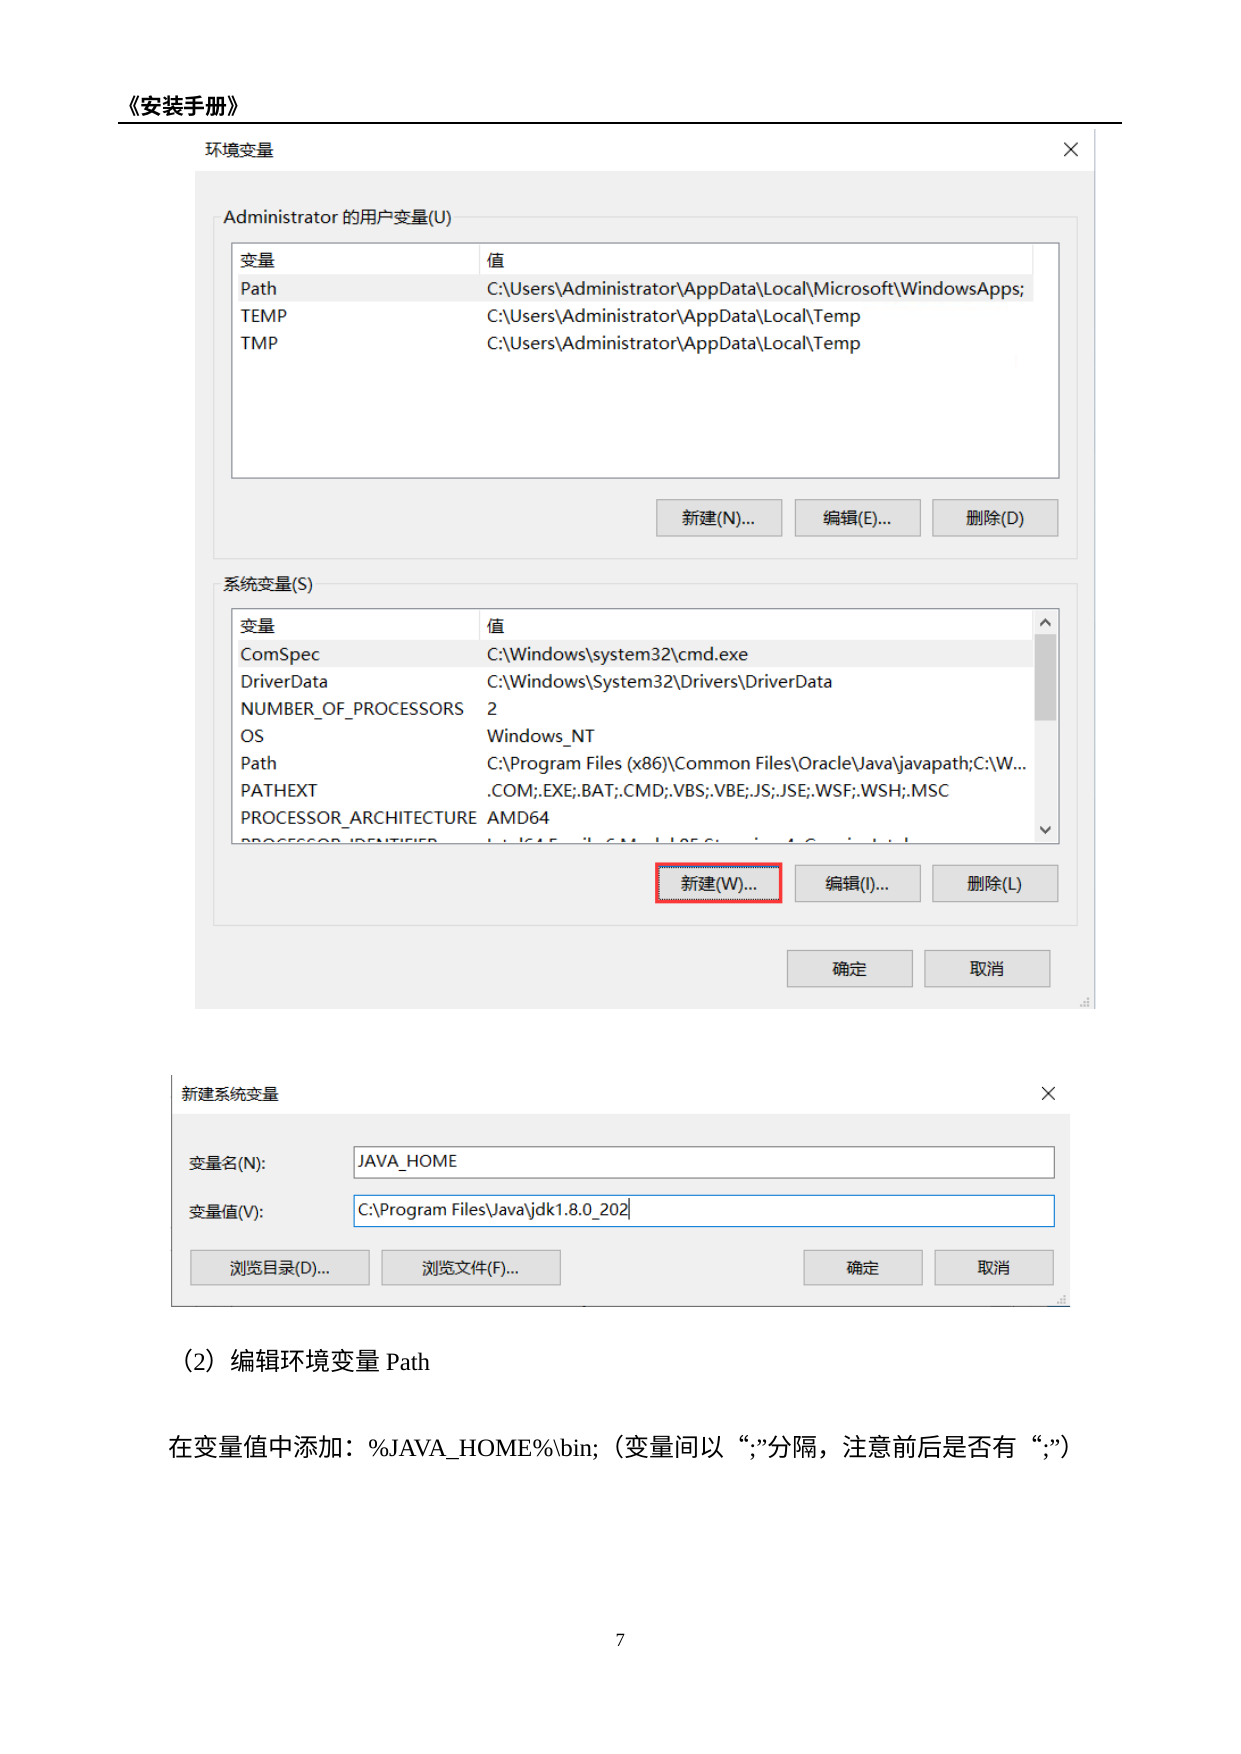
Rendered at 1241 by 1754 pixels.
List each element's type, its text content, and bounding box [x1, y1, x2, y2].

text （2）编辑环境变量Path [118, 1325, 1122, 1393]
picture [195, 129, 1096, 1009]
text 在变量值中添加：%JAVA_HOME%\bin;（变量间以“;”分隔，注意前后是否有“;”） [118, 1411, 1122, 1479]
picture [170, 1075, 1071, 1307]
